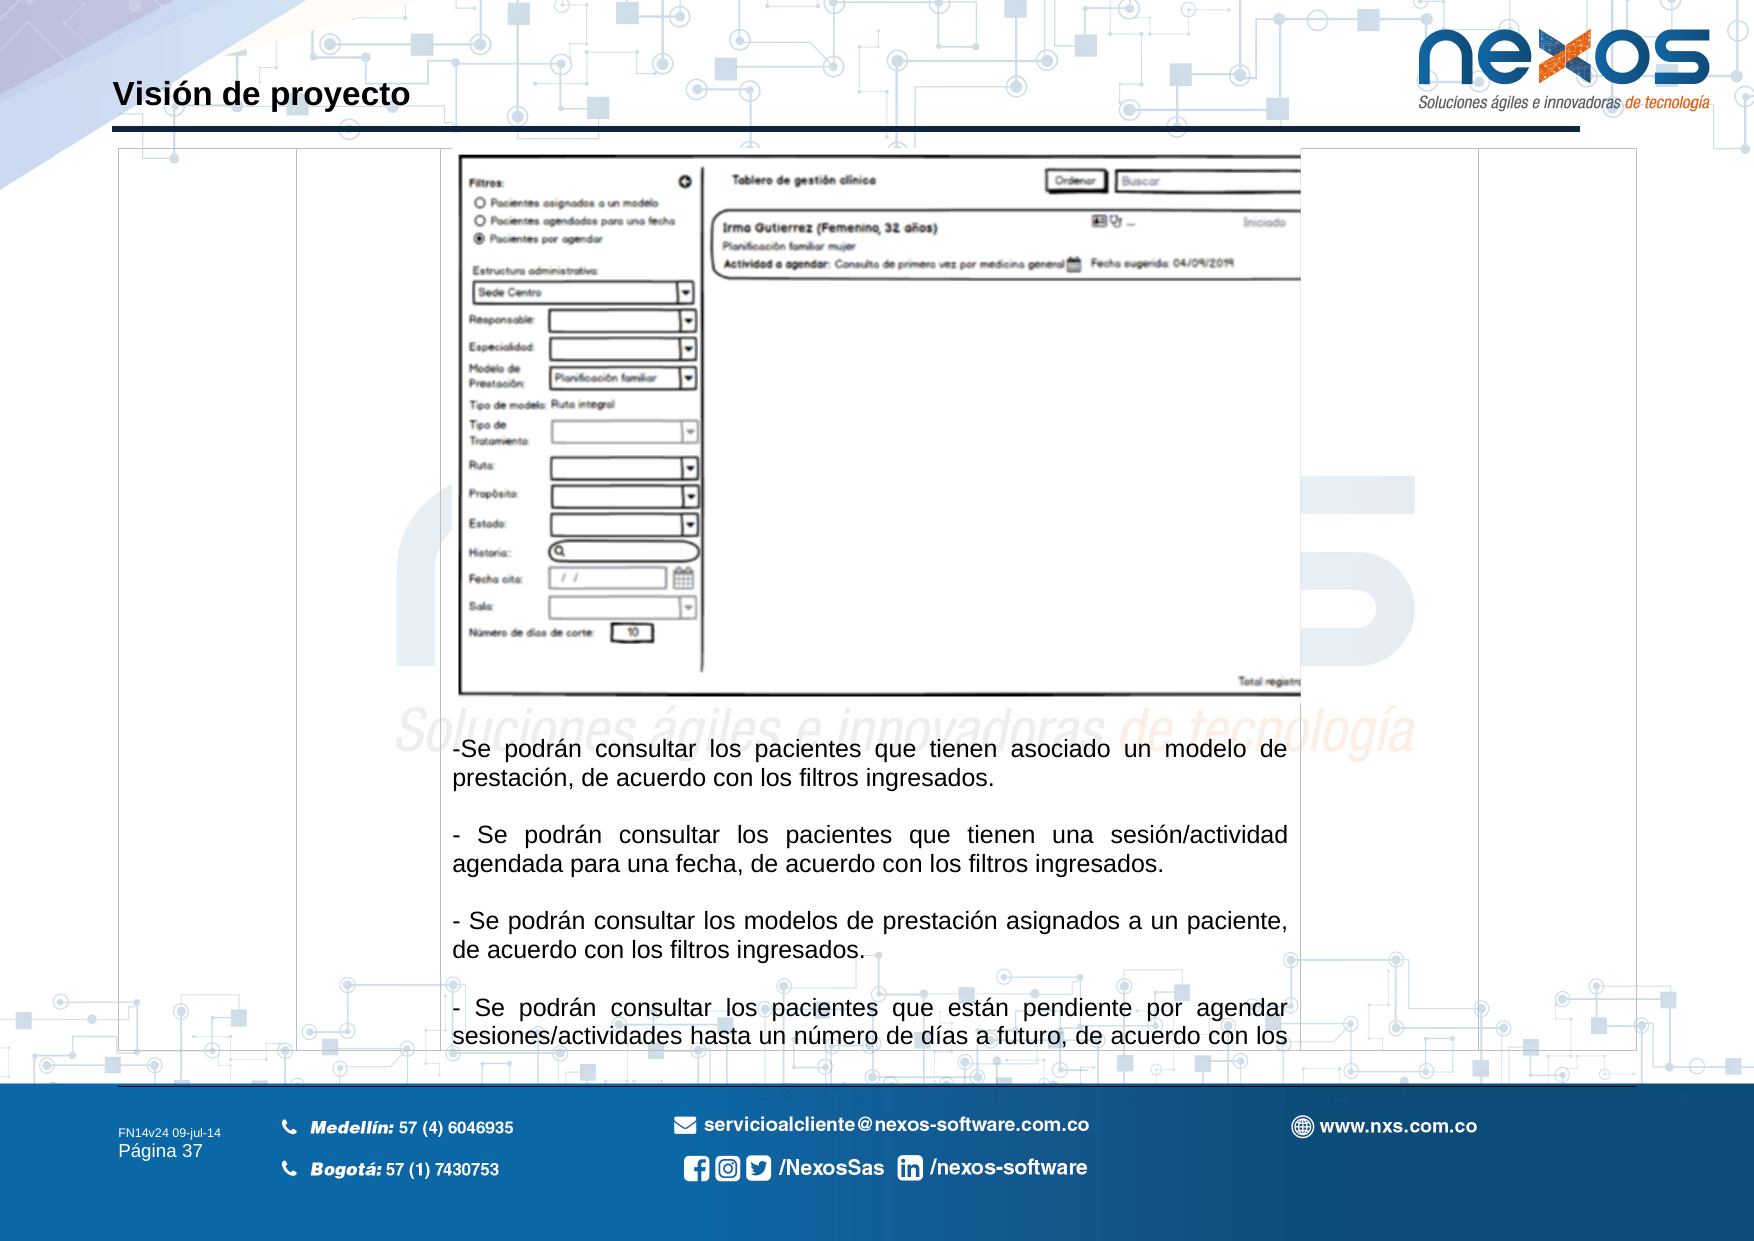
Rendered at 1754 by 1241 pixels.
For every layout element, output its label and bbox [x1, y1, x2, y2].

table_cell [119, 149, 296, 1050]
table_cell [297, 149, 440, 1050]
picture [0, 0, 1754, 1241]
table_cell [1301, 149, 1478, 1050]
table_cell [441, 149, 1300, 1050]
table_cell [1479, 149, 1636, 1050]
